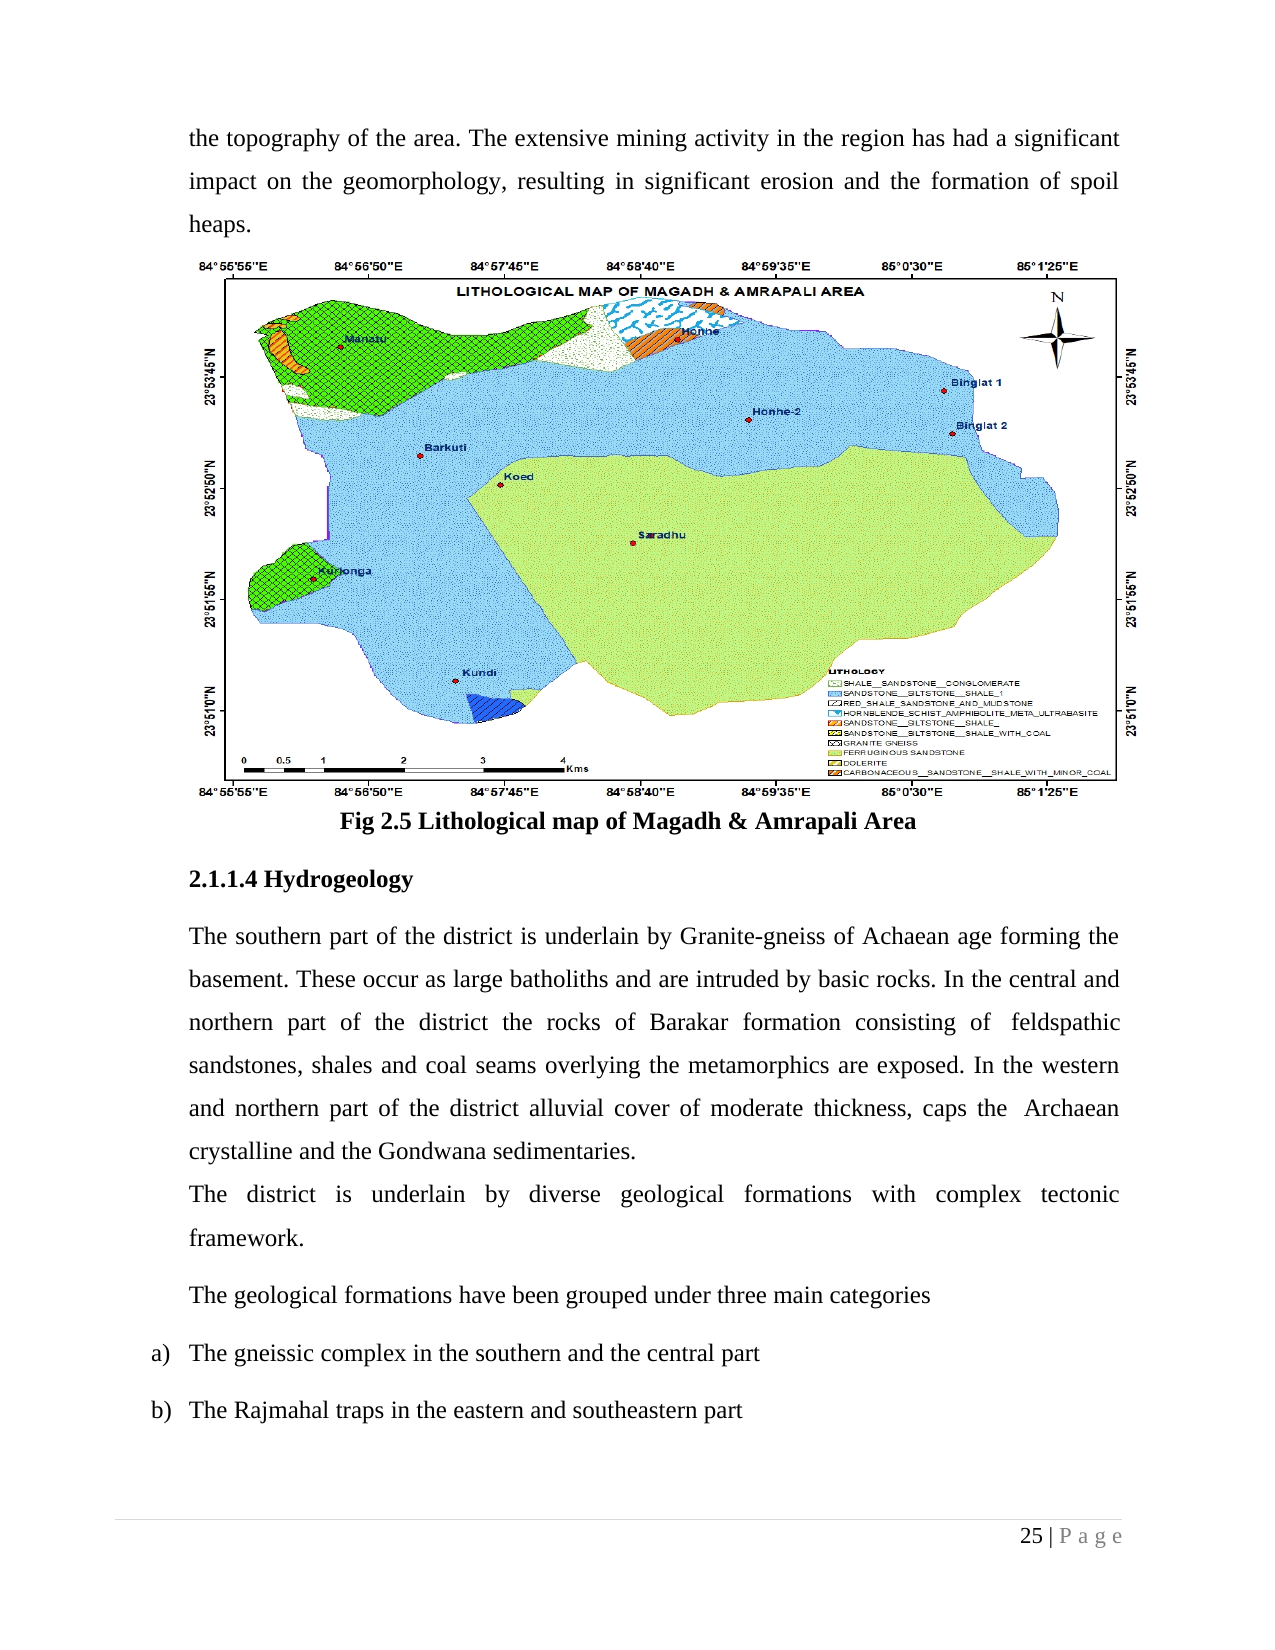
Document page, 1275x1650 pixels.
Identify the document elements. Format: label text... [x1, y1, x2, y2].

text The southern part of the district is underlain by Granite-gneiss of Achaean age forming the basement. These occur as large batholiths and are intruded by basic rocks. In the central and northern part of the district the rocks of Barakar formation consisting of feldspathic sandstones, shales and coal seams overlying the metamorphics are exposed. In the western and northern part of the district alluvial cover of moderate thickness, caps the Archaean crystalline and the Gondwana sedimentaries. [188, 921, 1120, 1165]
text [188, 123, 1120, 238]
text The geological formations have been grouped under three main categories [188, 1280, 1120, 1309]
picture [194, 252, 1143, 802]
text 2.1.1.4 Hydrogeology [188, 864, 1120, 892]
text The district is underlain by diverse geological formations with complex tectonic framework. [188, 1179, 1120, 1251]
list The gneissic complex in the southern and the central part [151, 1338, 1120, 1366]
text Fig 2.5 Lithological map of Magadh & Amrapali Area [114, 806, 1120, 835]
list The Rajmahal traps in the eastern and southeastern part [151, 1395, 1120, 1424]
